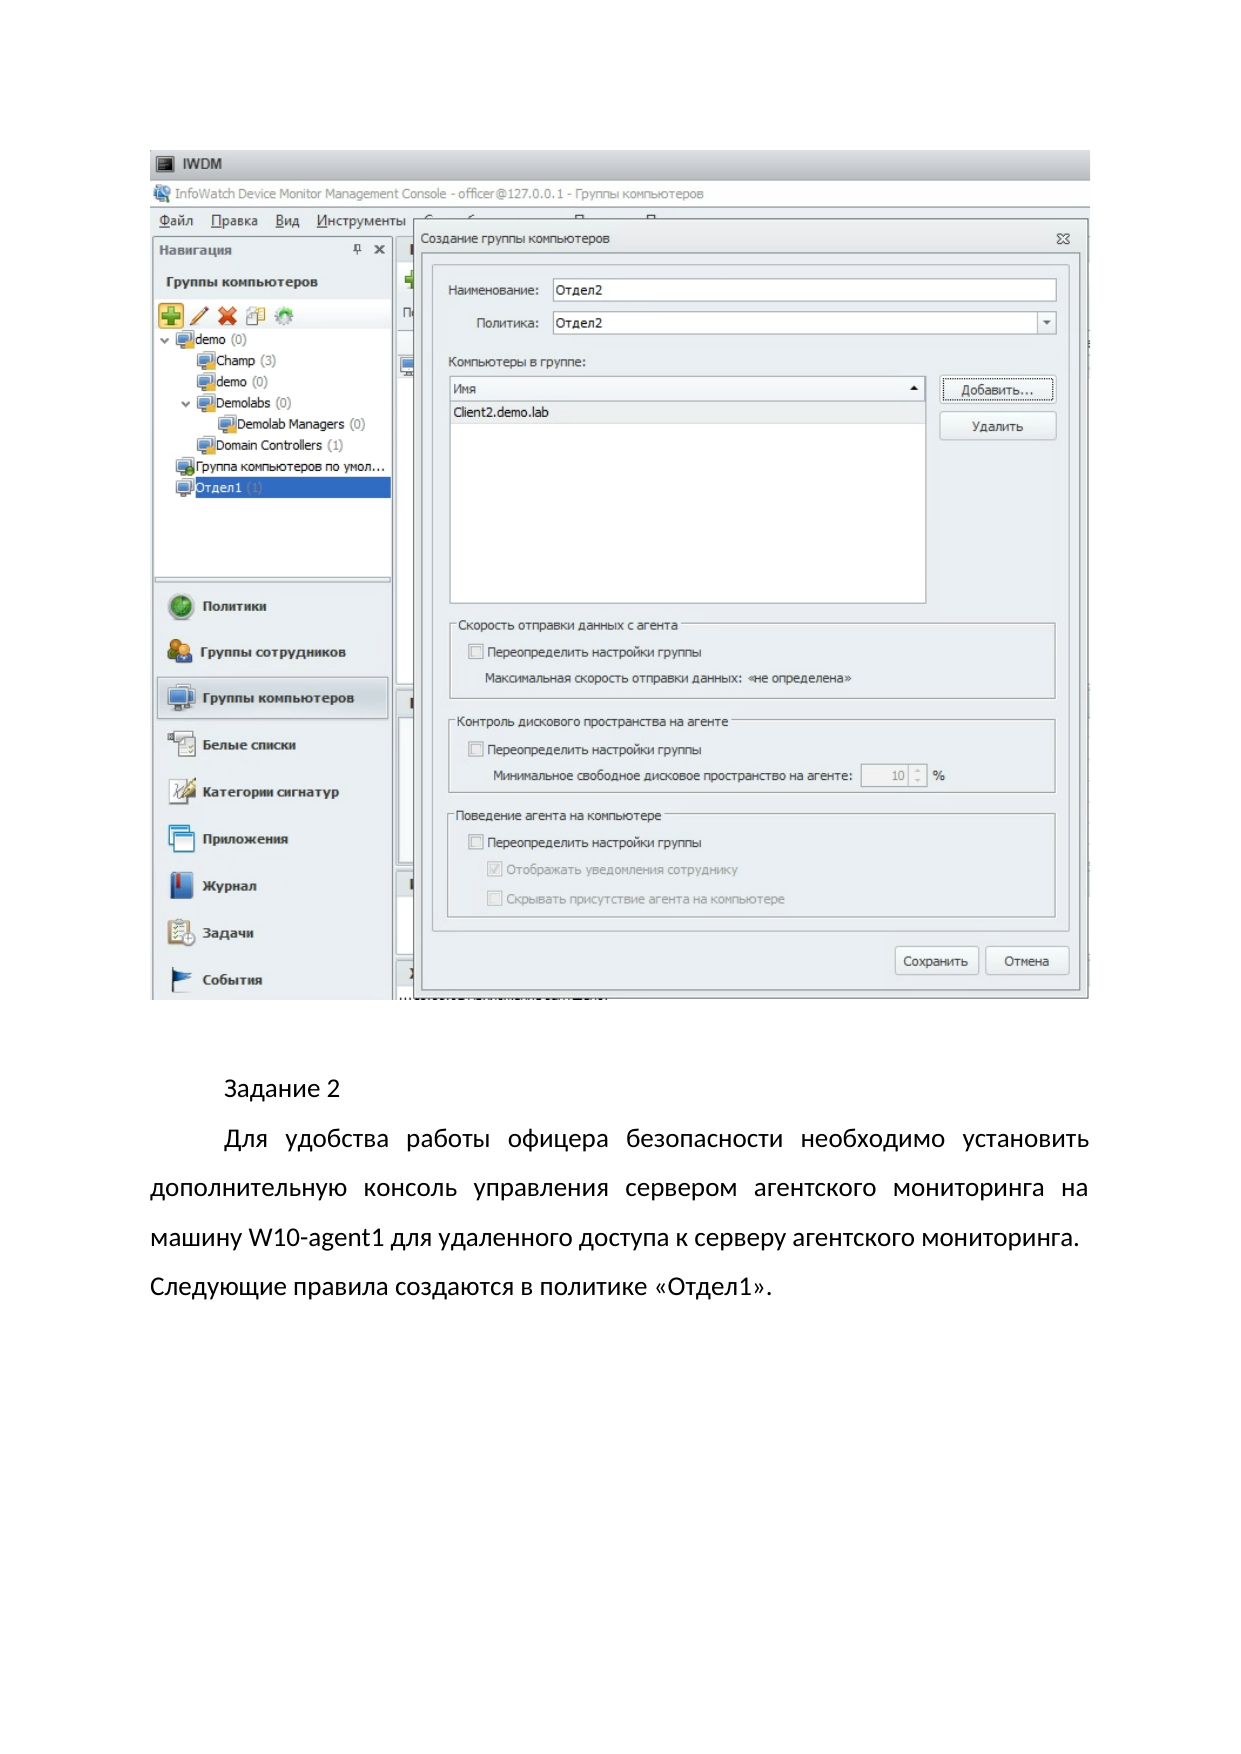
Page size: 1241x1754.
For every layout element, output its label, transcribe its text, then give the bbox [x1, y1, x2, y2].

text Для удобства работы офицера безопасности необходимо установить дополнительную консоль управления сервером агентского мониторинга на машину W10-agent1 для удаленного доступа к серверу агентского мониторинга. [150, 1121, 1090, 1253]
text Задание 2 [150, 1071, 1090, 1104]
text Следующие правила создаются в политике «Отдел1». [150, 1269, 1090, 1302]
picture [150, 150, 1091, 1000]
